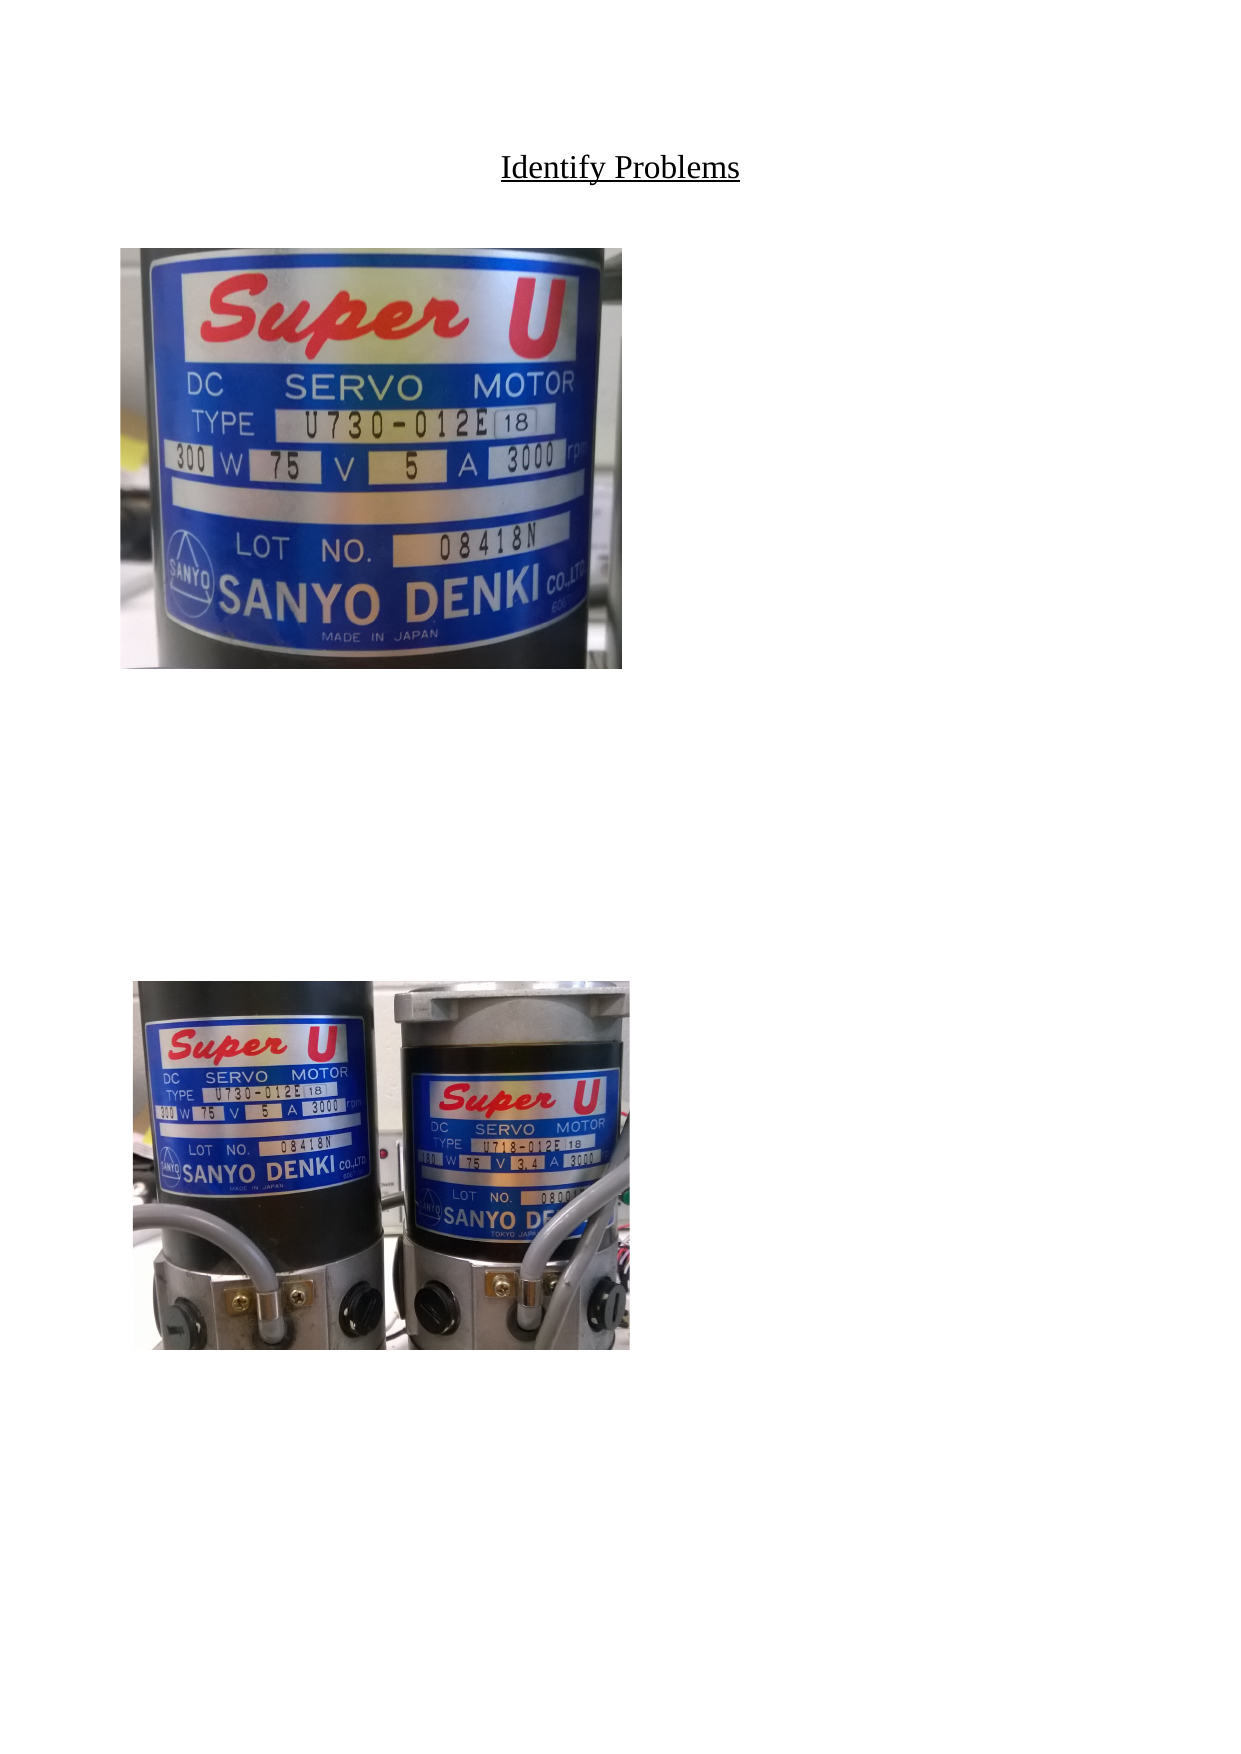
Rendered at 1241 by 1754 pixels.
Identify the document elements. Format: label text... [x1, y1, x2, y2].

picture [132, 981, 630, 1350]
text Identify Problems [118, 147, 1122, 185]
picture [120, 248, 622, 669]
